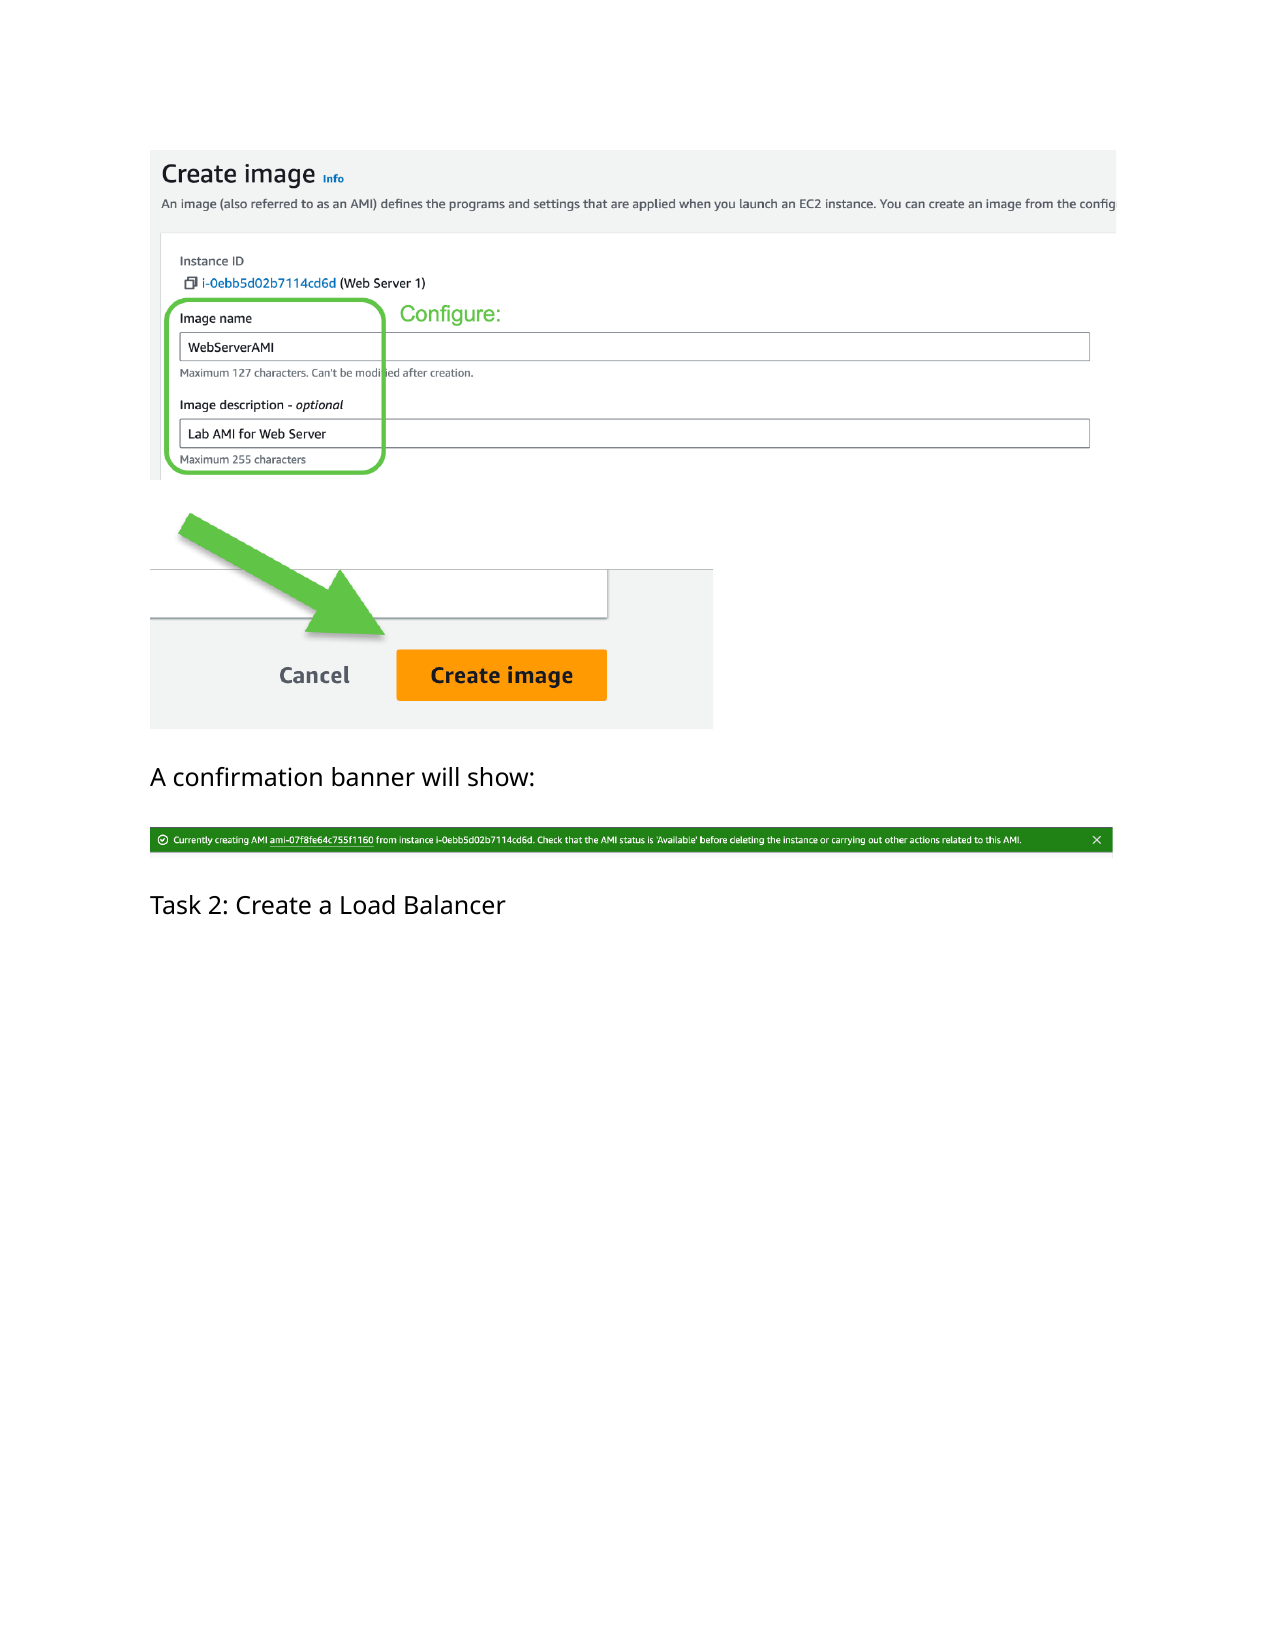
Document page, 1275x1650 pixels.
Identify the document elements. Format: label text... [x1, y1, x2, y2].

text Task 2: Create a Load Balancer [150, 888, 1125, 922]
picture [150, 827, 1113, 858]
text A confirmation banner will show: [150, 759, 1125, 794]
picture [150, 510, 714, 729]
picture [150, 150, 1117, 480]
